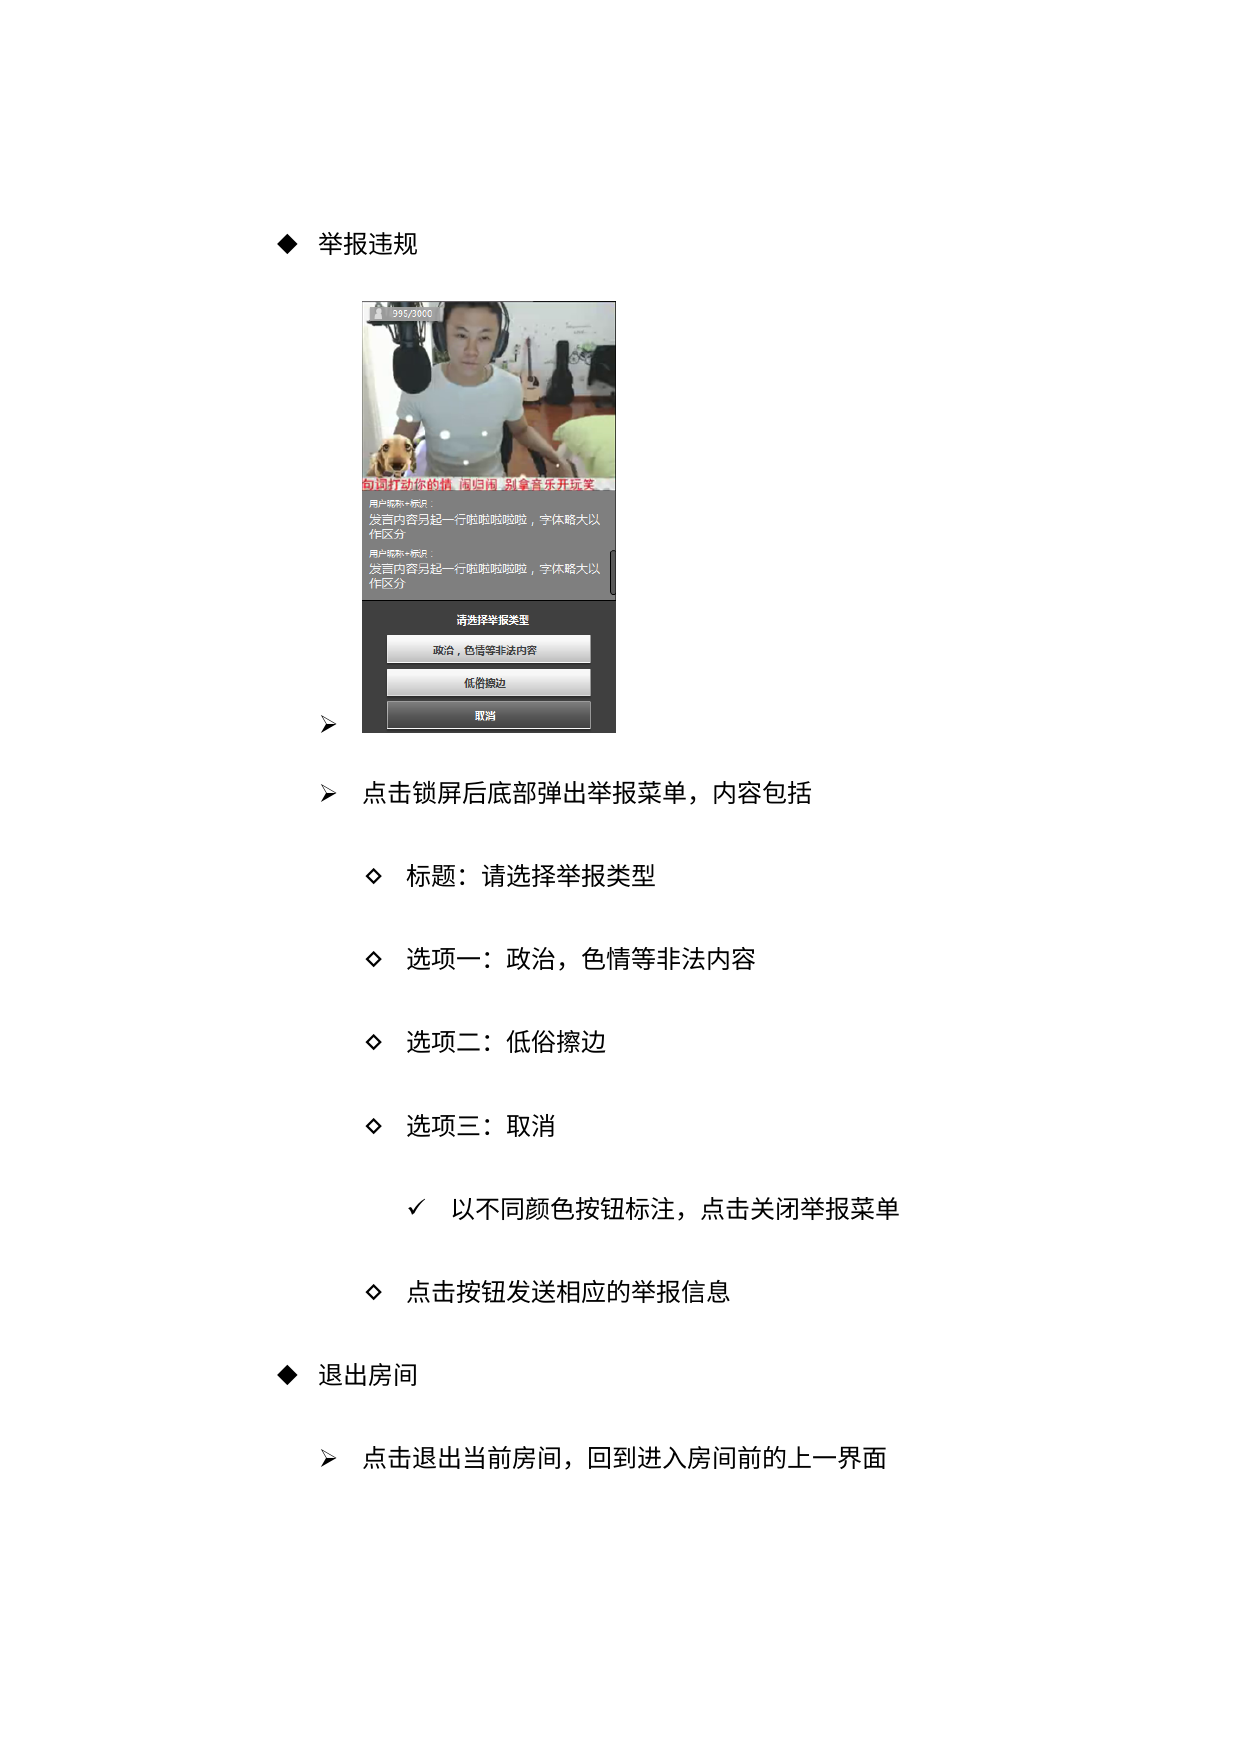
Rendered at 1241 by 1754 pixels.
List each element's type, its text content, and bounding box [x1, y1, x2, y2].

list 举报违规 [275, 210, 1053, 275]
list 点击锁屏后底部弹出举报菜单，内容包括 [319, 759, 1053, 824]
list 点击按钮发送相应的举报信息 [362, 1258, 1053, 1323]
picture [362, 301, 616, 733]
list 选项二：低俗擦边 [362, 1008, 1053, 1073]
list 选项三：取消 [362, 1092, 1053, 1157]
list 以不同颜色按钮标注，点击关闭举报菜单 [406, 1175, 1053, 1240]
list 标题：请选择举报类型 [362, 842, 1053, 907]
list 点击退出当前房间，回到进入房间前的上一界面 [319, 1424, 1053, 1489]
list 退出房间 [275, 1341, 1053, 1406]
list 选项一：政治，色情等非法内容 [362, 925, 1053, 990]
